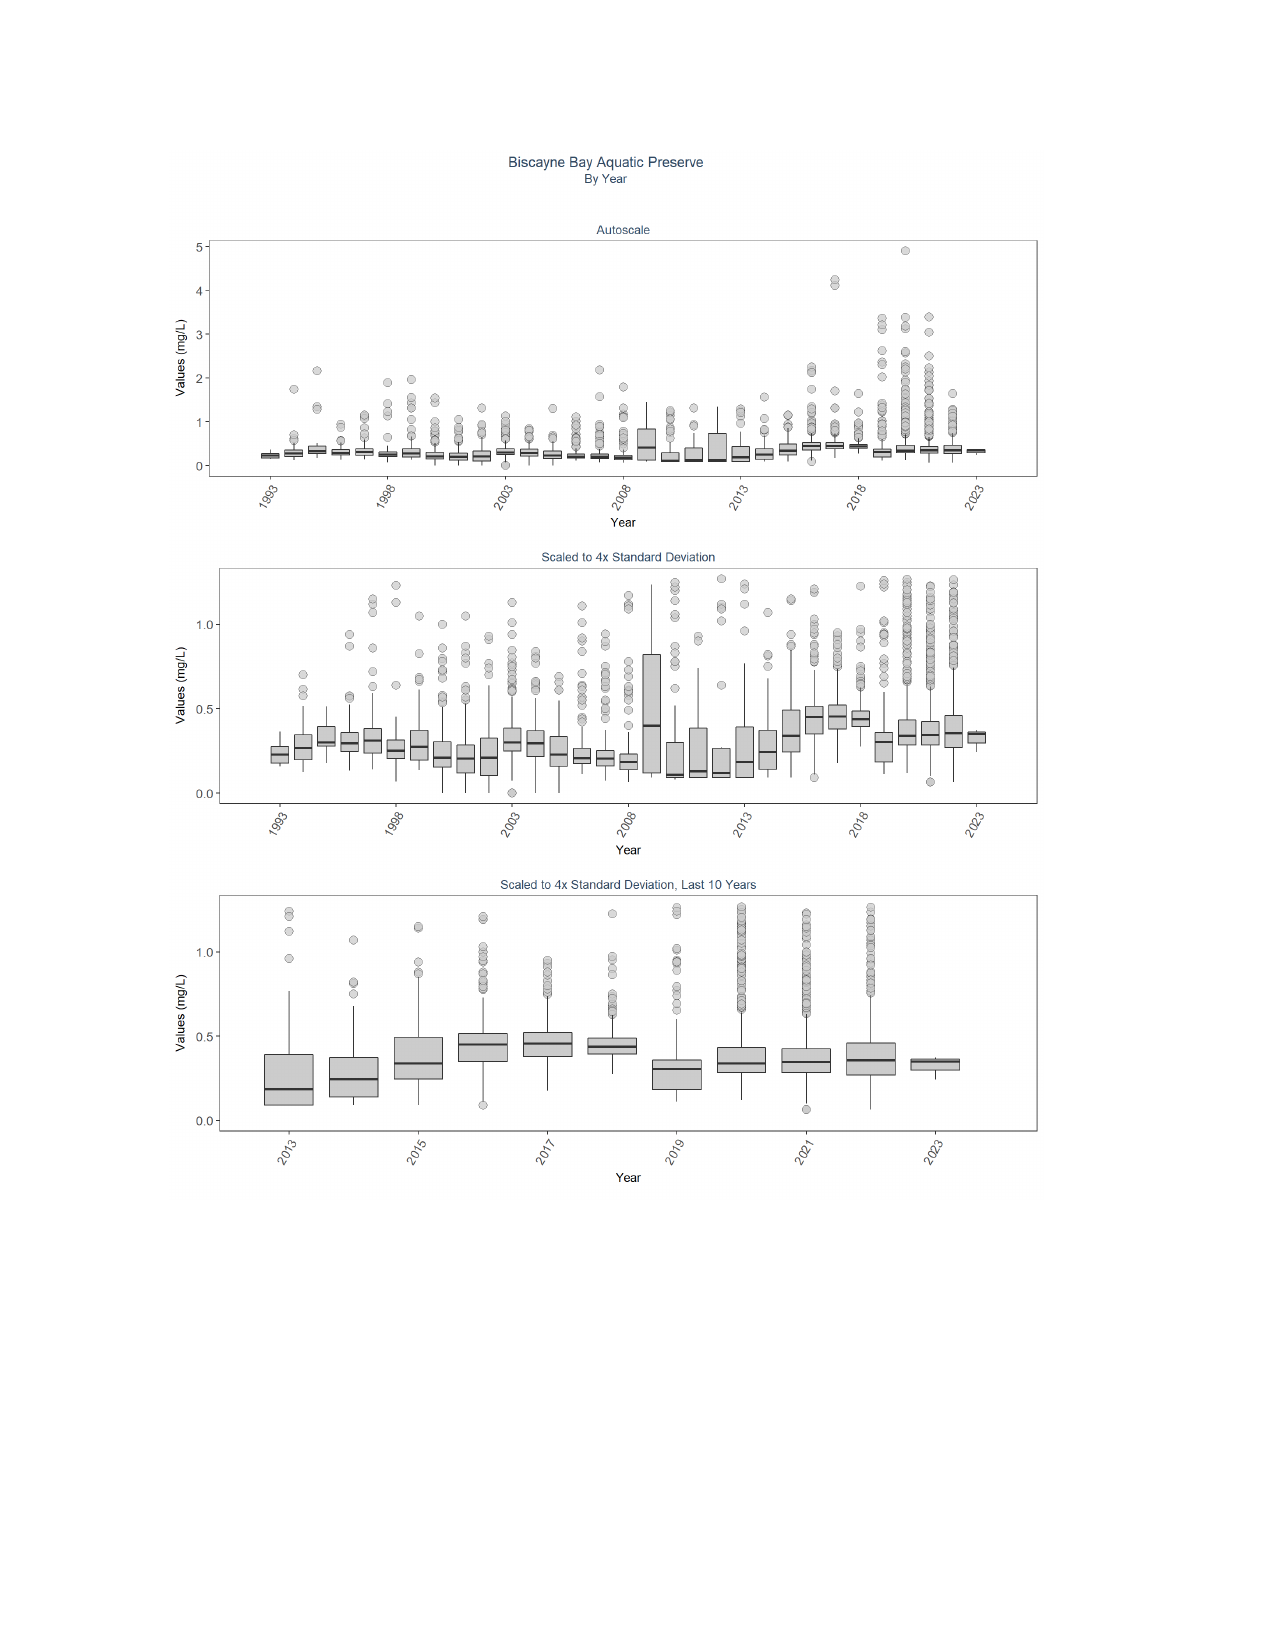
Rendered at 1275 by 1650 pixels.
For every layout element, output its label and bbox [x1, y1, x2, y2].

picture [168, 150, 1044, 1200]
